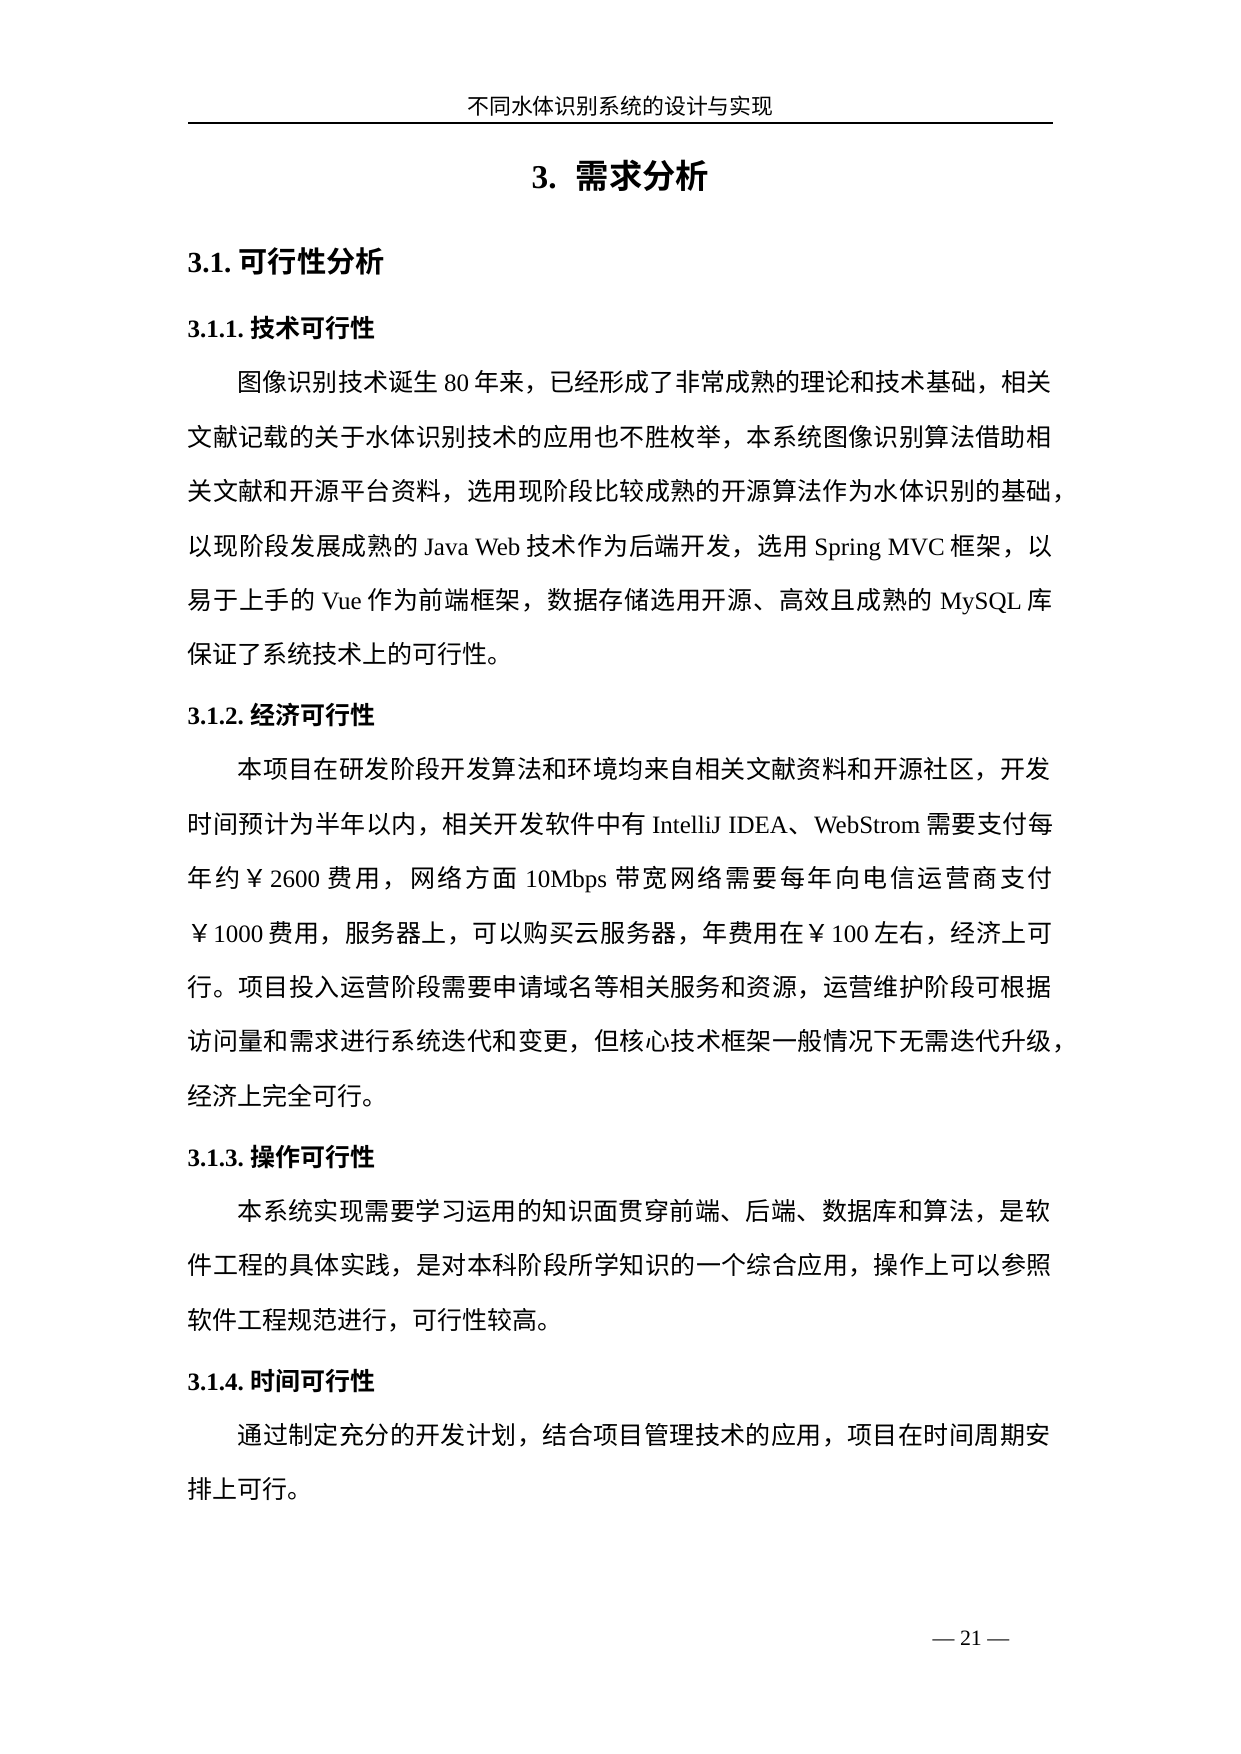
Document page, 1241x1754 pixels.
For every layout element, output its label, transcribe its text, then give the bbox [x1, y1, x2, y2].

subtitle 需求分析 [187, 150, 1053, 198]
text 图像识别技术诞生80年来，已经形成了非常成熟的理论和技术基础，相关文献记载的关于水体识别技术的应用也不胜枚举，本系统图像识别算法借助相关文献和开源平台资料，选用现阶段比较成熟的开源算法作为水体识别的基础，以现阶段发展成熟的Java Web技术作为后端开发，选用Spring MVC框架，以易于上手的Vue作为前端框架，数据存储选用开源、高效且成熟的MySQL库保证了系统技术上的可行性。 [187, 363, 1053, 671]
subtitle 技术可行性 [187, 308, 1053, 345]
text 本项目在研发阶段开发算法和环境均来自相关文献资料和开源社区，开发时间预计为半年以内，相关开发软件中有IntelliJ IDEA、WebStrom需要支付每年约￥2600费用，网络方面10Mbps带宽网络需要每年向电信运营商支付￥1000费用，服务器上，可以购买云服务器，年费用在￥100左右，经济上可行。项目投入运营阶段需要申请域名等相关服务和资源，运营维护阶段可根据访问量和需求进行系统迭代和变更，但核心技术框架一般情况下无需迭代升级，经济上完全可行。 [187, 750, 1053, 1112]
text 通过制定充分的开发计划，结合项目管理技术的应用，项目在时间周期安排上可行。 [187, 1415, 1053, 1506]
subtitle 可行性分析 [187, 238, 1053, 281]
subtitle 经济可行性 [187, 696, 1053, 732]
subtitle 操作可行性 [187, 1137, 1053, 1173]
subtitle 时间可行性 [187, 1361, 1053, 1397]
text 本系统实现需要学习运用的知识面贯穿前端、后端、数据库和算法，是软件工程的具体实践，是对本科阶段所学知识的一个综合应用，操作上可以参照软件工程规范进行，可行性较高。 [187, 1191, 1053, 1336]
